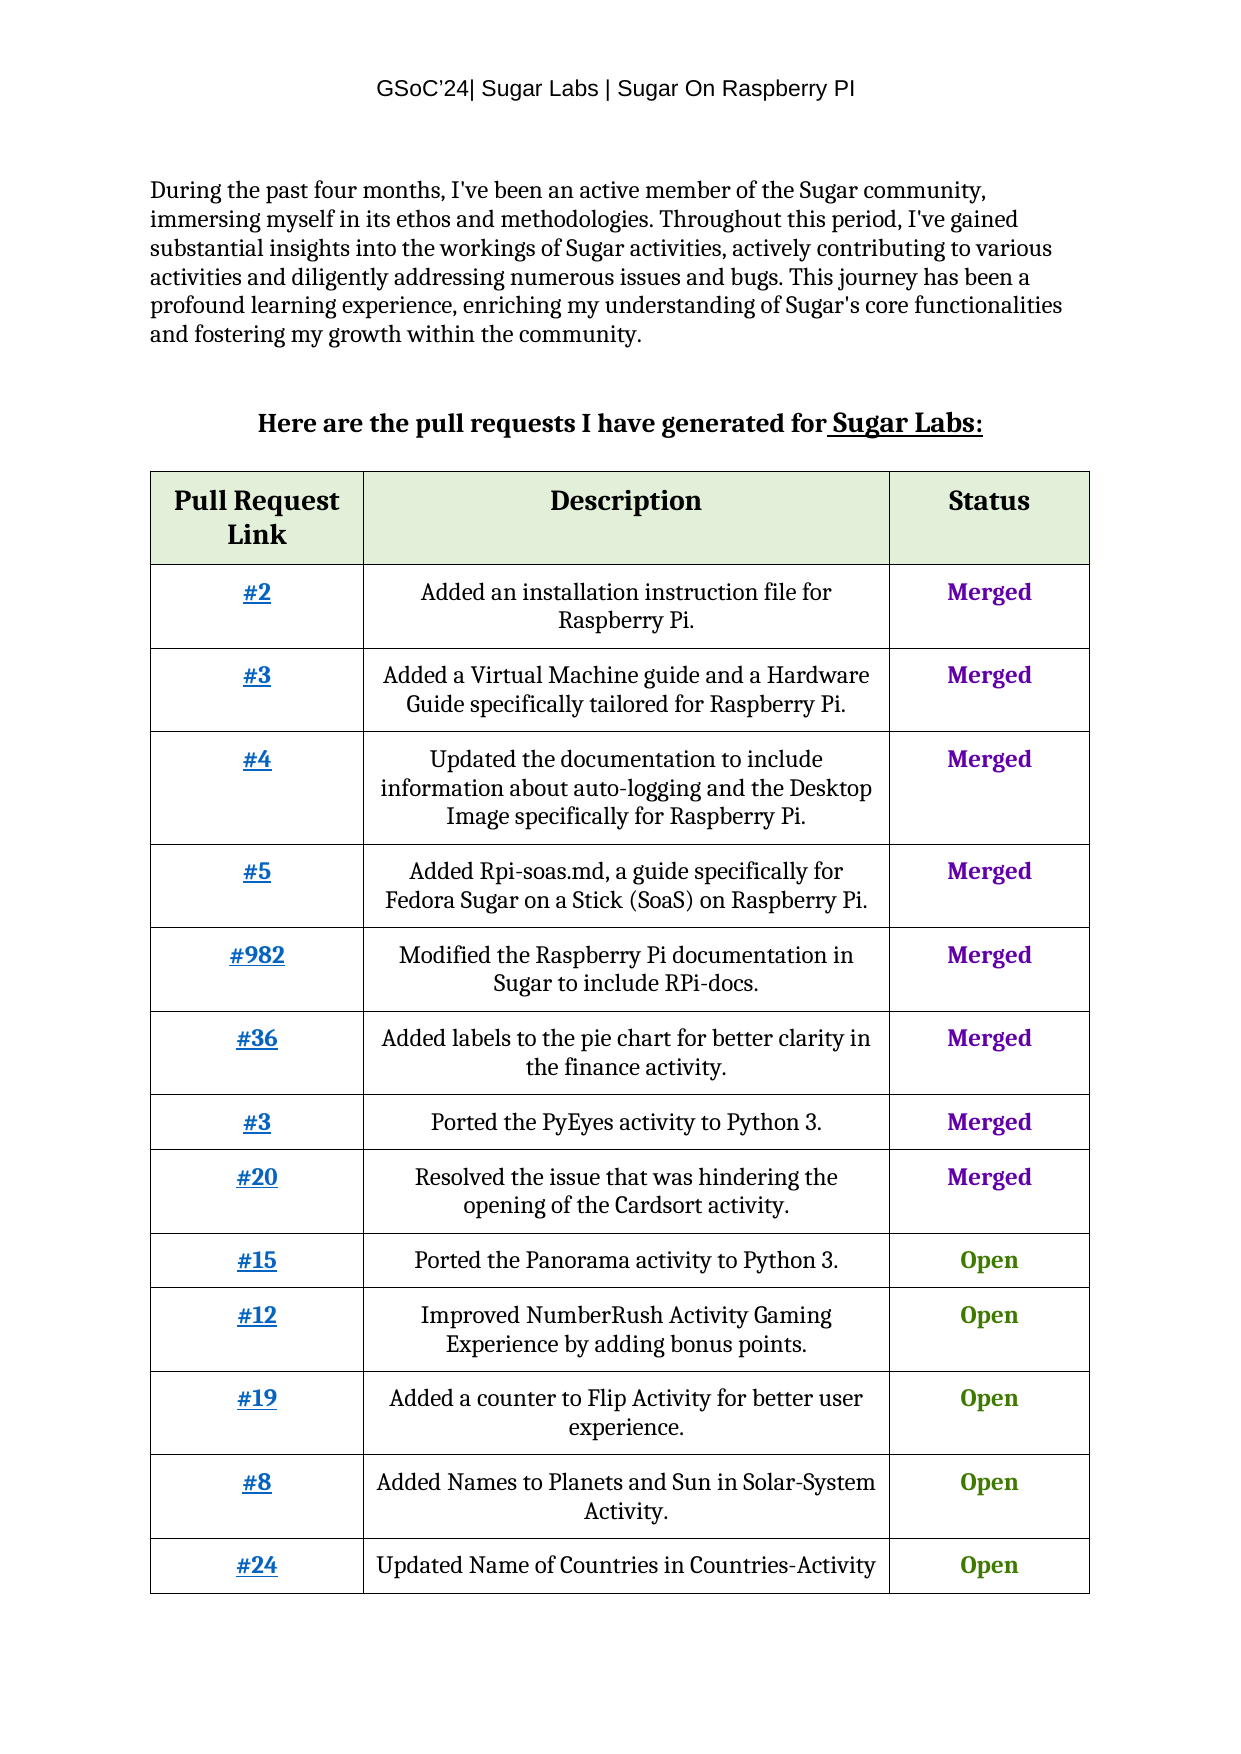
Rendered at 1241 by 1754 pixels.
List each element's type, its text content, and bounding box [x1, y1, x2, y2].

table_cell #3 [151, 1095, 363, 1149]
table_cell Merged [890, 565, 1089, 648]
table_cell #24 [151, 1539, 363, 1593]
table_cell #36 [151, 1012, 363, 1094]
table_cell #19 [151, 1372, 363, 1454]
table_cell #20 [151, 1150, 363, 1232]
table_cell Merged [890, 1150, 1089, 1232]
table_cell Merged [890, 928, 1089, 1011]
table_cell Added an installation instruction file for Raspberry Pi. [364, 565, 889, 648]
table_cell Updated Name of Countries in Countries-Activity [364, 1539, 889, 1593]
table_cell #4 [151, 732, 363, 843]
table_cell #15 [151, 1234, 363, 1287]
table_cell Merged [890, 649, 1089, 731]
table_header Status [890, 472, 1089, 564]
table_cell Ported the Panorama activity to Python 3. [364, 1234, 889, 1287]
table_cell Merged [890, 1012, 1089, 1094]
table_cell #3 [151, 649, 363, 731]
table_cell Open [890, 1234, 1089, 1287]
table_cell Open [890, 1539, 1089, 1593]
table_cell Added a Virtual Machine guide and a Hardware Guide specifically tailored for Raspberry Pi. [364, 649, 889, 731]
table_cell Open [890, 1455, 1089, 1538]
table_cell Added labels to the pie chart for better clarity in the finance activity. [364, 1012, 889, 1094]
table_header Pull Request Link [151, 472, 363, 564]
table_cell Updated the documentation to include information about auto-logging and the Desktop Image specifically for Raspberry Pi. [364, 732, 889, 843]
table_header Description [364, 472, 889, 564]
text During the past four months, I've been an active member of the Sugar community, immersing myself in its ethos and methodologies. Throughout this period, I've gained substantial insights into the workings of Sugar activities, actively contributing to various activities and diligently addressing numerous issues and bugs. This journey has been a profound learning experience, enriching my understanding of Sugar's core functionalities and fostering my growth within the community. [150, 176, 1090, 349]
text Here are the pull requests I have generated for Sugar Labs: [150, 406, 1090, 440]
table_cell Ported the PyEyes activity to Python 3. [364, 1095, 889, 1149]
table_cell Open [890, 1288, 1089, 1371]
table_cell #5 [151, 845, 363, 927]
table_cell Merged [890, 732, 1089, 843]
table_cell Added a counter to Flip Activity for better user experience. [364, 1372, 889, 1454]
table_cell #982 [151, 928, 363, 1011]
table_cell Modified the Raspberry Pi documentation in Sugar to include RPi-docs. [364, 928, 889, 1011]
table_cell Improved NumberRush Activity Gaming Experience by adding bonus points. [364, 1288, 889, 1371]
table_cell Added Names to Planets and Sun in Solar-System Activity. [364, 1455, 889, 1538]
table_cell Resolved the issue that was hindering the opening of the Cardsort activity. [364, 1150, 889, 1232]
table_cell #8 [151, 1455, 363, 1538]
table_cell Merged [890, 845, 1089, 927]
table_cell Open [890, 1372, 1089, 1454]
table_cell Added Rpi-soas.md, a guide specifically for Fedora Sugar on a Stick (SoaS) on Raspberry Pi. [364, 845, 889, 927]
table_cell Merged [890, 1095, 1089, 1149]
table_cell #12 [151, 1288, 363, 1371]
table_cell #2 [151, 565, 363, 648]
